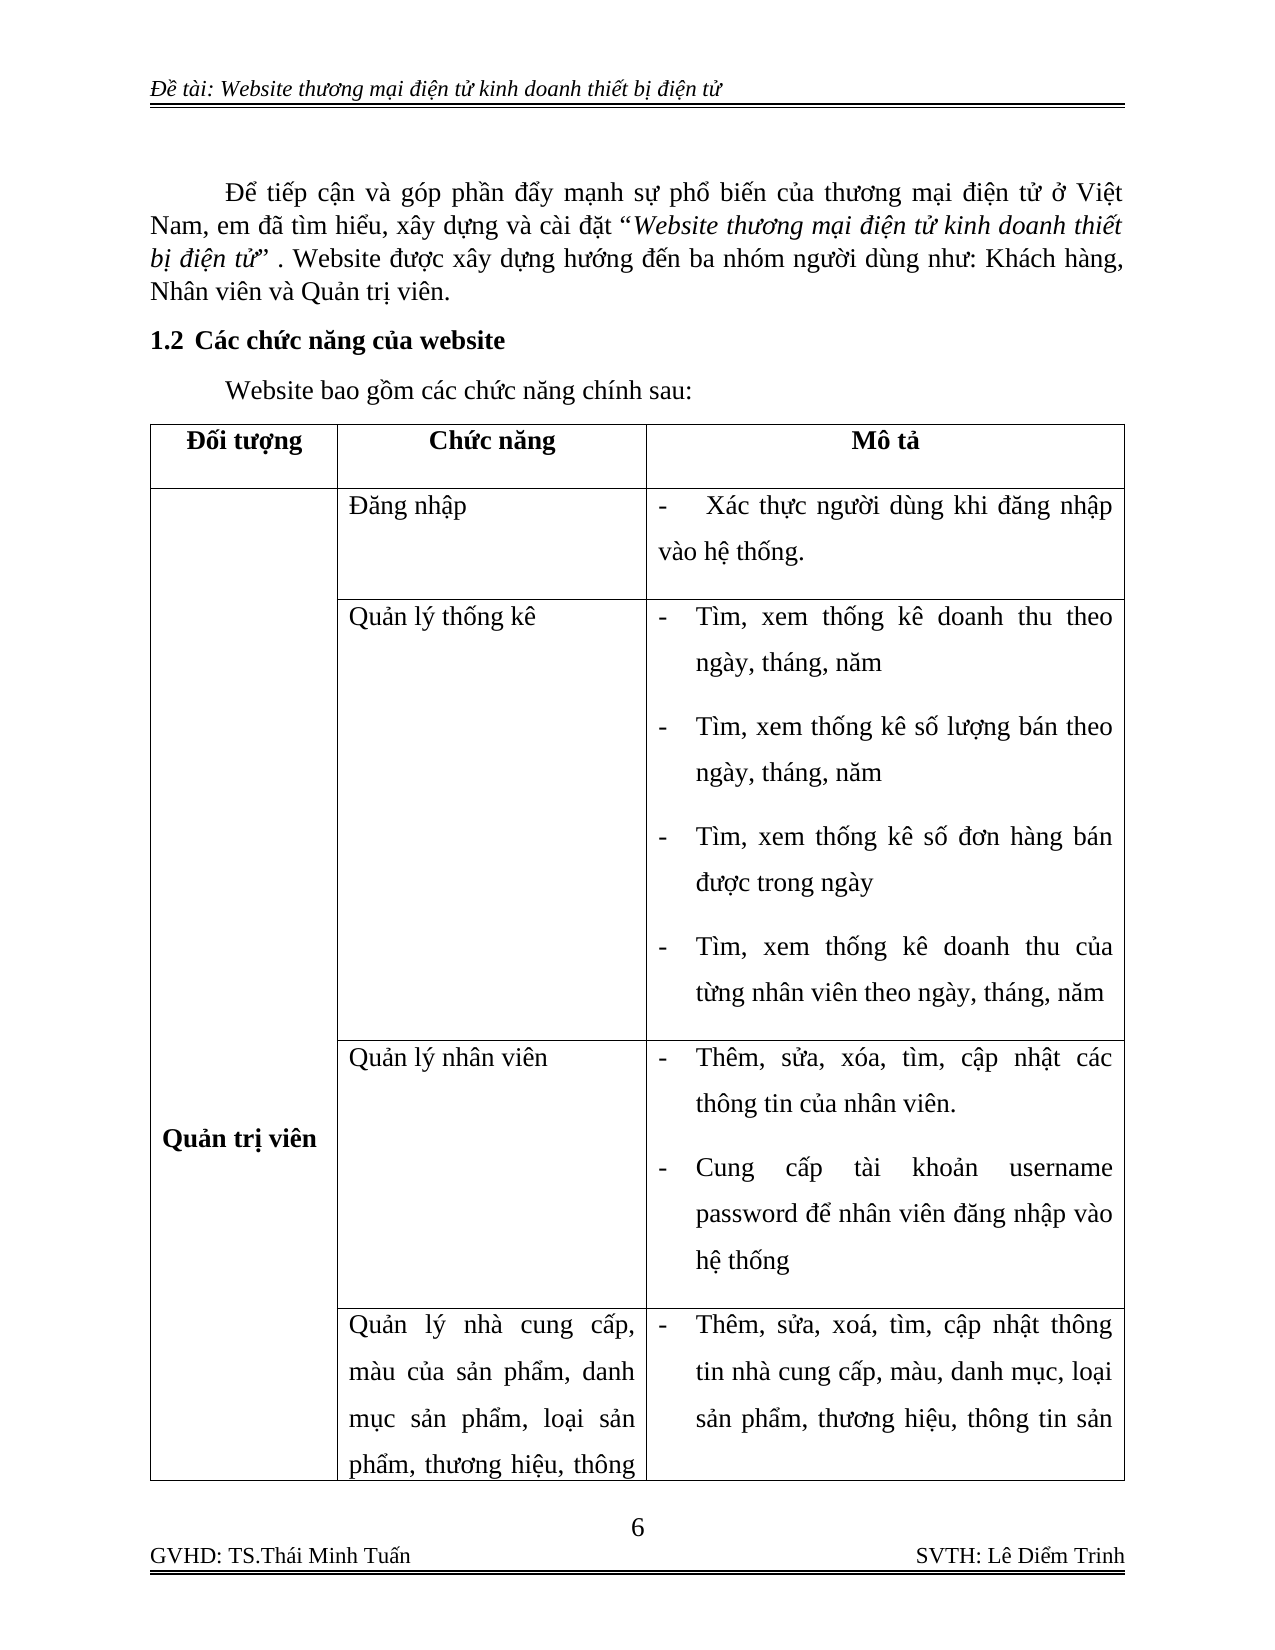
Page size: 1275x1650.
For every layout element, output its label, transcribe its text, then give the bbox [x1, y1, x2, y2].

table_cell Quản lý thống kê [338, 600, 646, 1040]
text Để tiếp cận và góp phần đẩy mạnh sự phổ biến của thương mại điện tử ở Việt Nam, em đã tìm hiểu, xây dựng và cài đặt “Website thương mại điện tử kinh doanh thiết bị điện tử” . Website được xây dựng hướng đến ba nhóm người dùng như: Khách hàng, Nhân viên và Quản trị viên. [150, 176, 1125, 306]
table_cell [338, 1309, 646, 1480]
table_cell Quản lý nhân viên [338, 1041, 646, 1308]
table_cell Tìm, xem thống kê doanh thu theo ngày, tháng, năm Tìm, xem thống kê số lượng bán theo ngày, tháng, năm Tìm, xem thống kê số đơn hàng bán được trong ngày Tìm, xem thống kê doanh thu của từng nhân viên theo ngày, tháng, năm [647, 600, 1124, 1040]
table_header Đối tượng [151, 425, 337, 488]
table_header Chức năng [338, 425, 646, 488]
table_cell - Xác thực người dùng khi đăng nhập vào hệ thống. [647, 489, 1124, 599]
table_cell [647, 1309, 1124, 1480]
list Các chức năng của website [150, 324, 1125, 355]
table_header Mô tả [647, 425, 1124, 488]
table_cell Thêm, sửa, xóa, tìm, cập nhật các thông tin của nhân viên. Cung cấp tài khoản username password để nhân viên đăng nhập vào hệ thống [647, 1041, 1124, 1308]
text Website bao gồm các chức năng chính sau: [150, 374, 1125, 405]
table_cell Quản trị viên [151, 489, 337, 1480]
table_cell Đăng nhập [338, 489, 646, 599]
